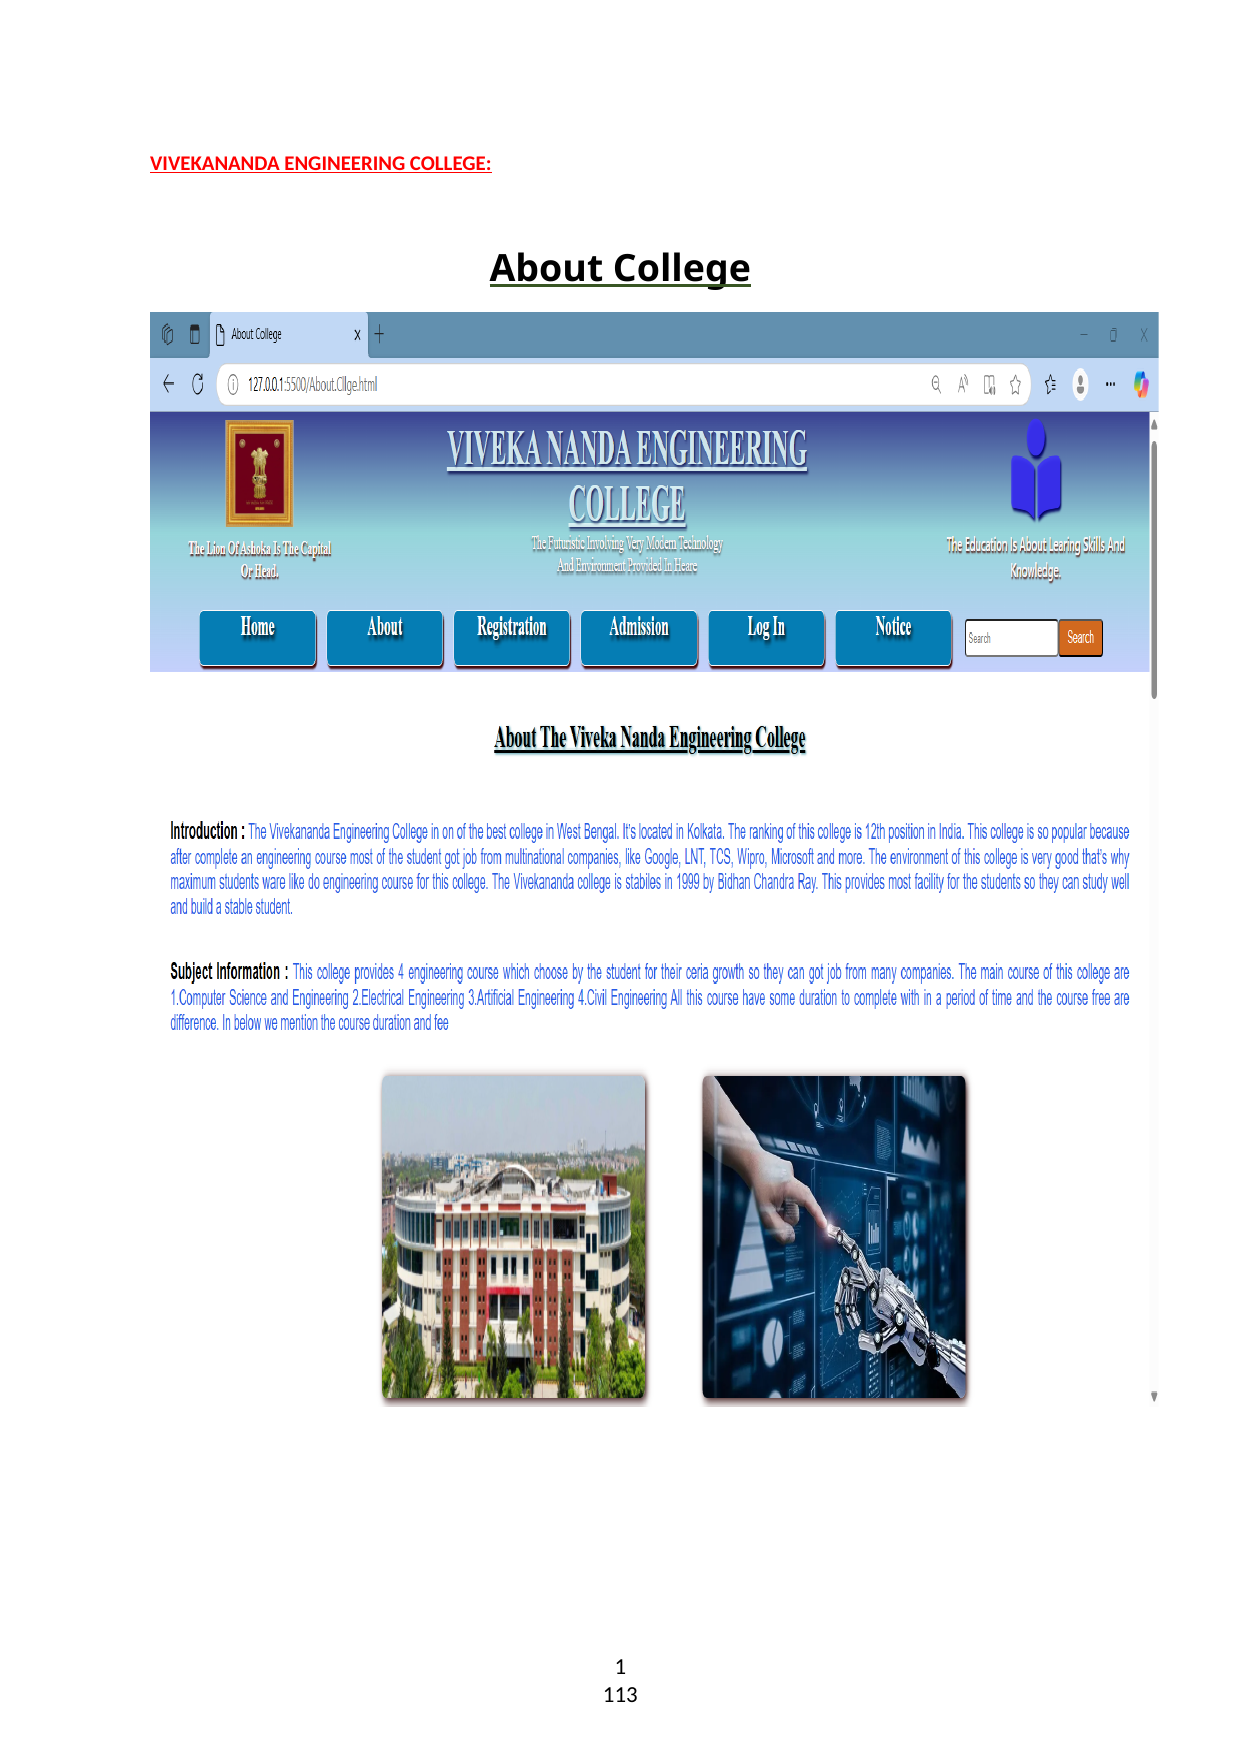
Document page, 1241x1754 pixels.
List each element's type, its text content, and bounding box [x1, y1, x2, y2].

text About College [150, 241, 1090, 292]
text VIVEKANANDA ENGINEERING COLLEGE: [150, 150, 1090, 175]
